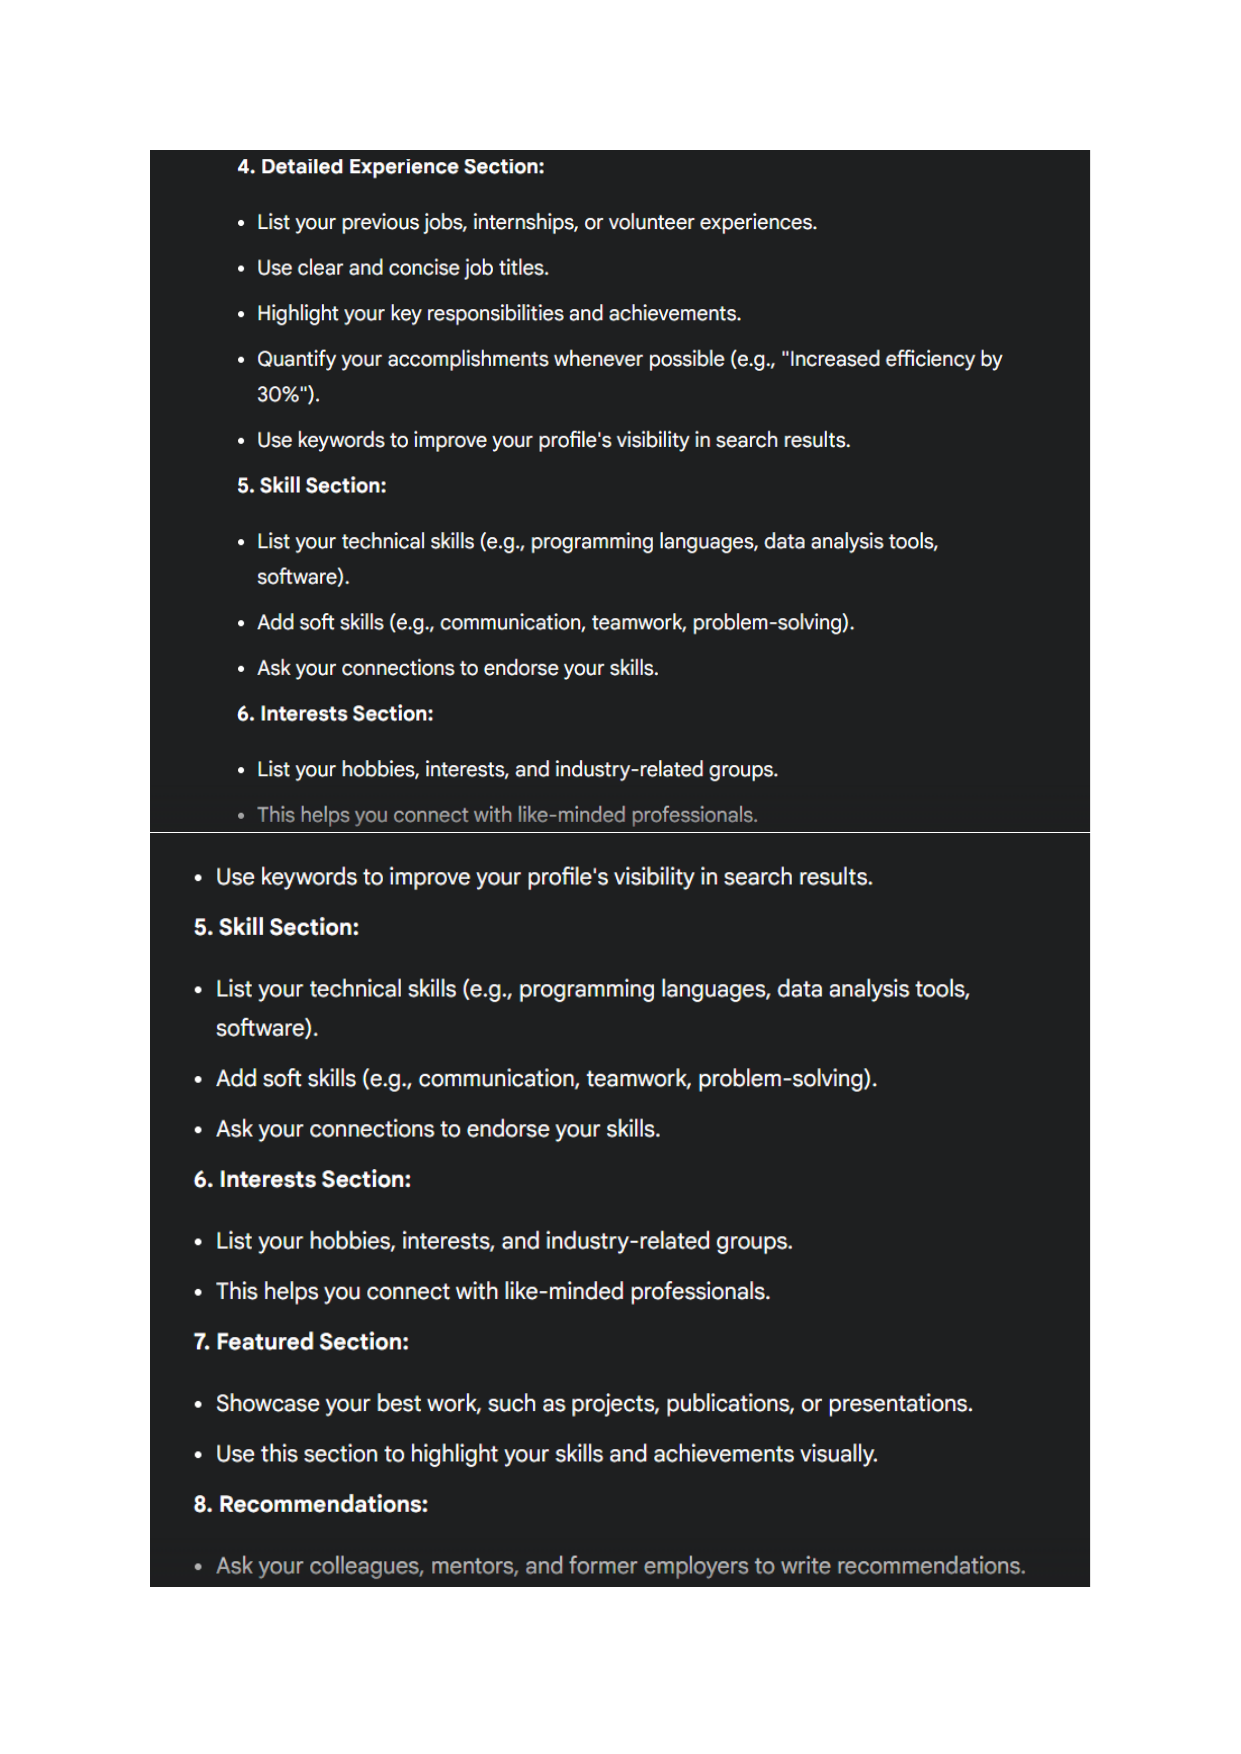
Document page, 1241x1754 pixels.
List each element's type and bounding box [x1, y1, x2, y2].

picture [150, 150, 1091, 832]
picture [150, 833, 1091, 1587]
